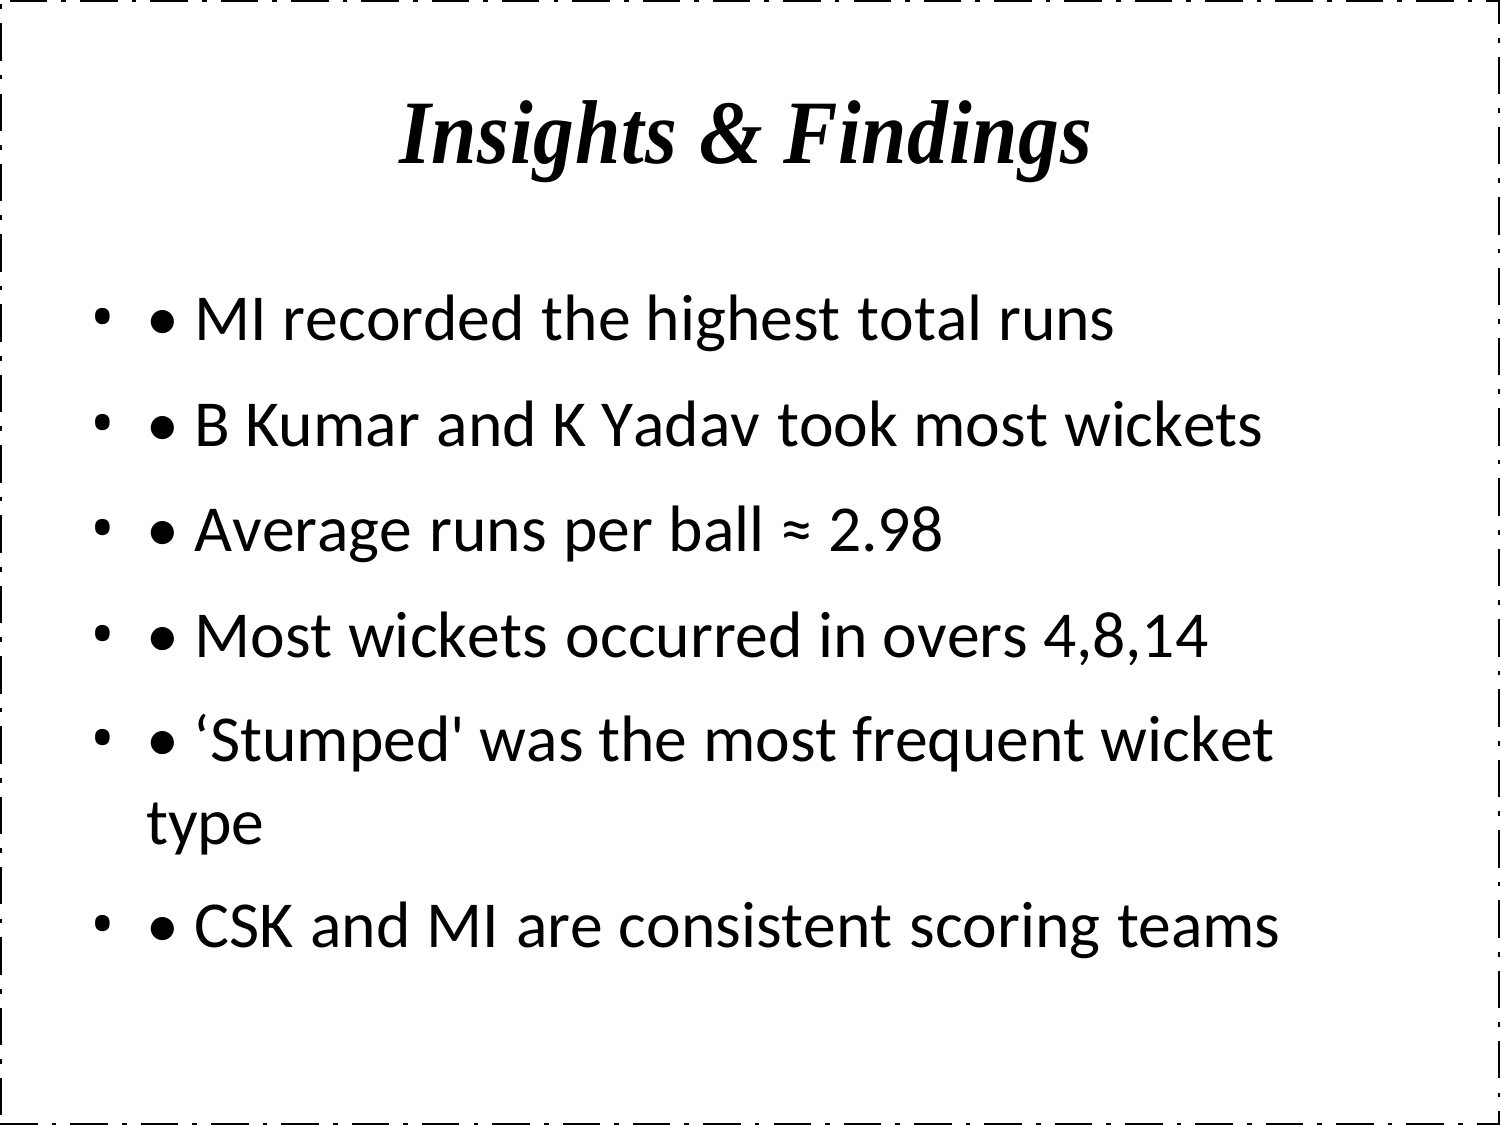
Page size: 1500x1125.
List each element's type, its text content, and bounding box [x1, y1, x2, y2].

subtitle Insights & Findings [0, 83, 1500, 183]
list • Most wickets occurred in overs 4,8,14 [90, 587, 1500, 677]
list • B Kumar and K Yadav took most wickets [90, 376, 1500, 465]
list • CSK and MI are consistent scoring teams [90, 877, 1500, 967]
list • Average runs per ball ≈ 2.98 [90, 482, 1500, 571]
list • ‘Stumped' was the most frequent wicket type [90, 692, 1285, 861]
list • MI recorded the highest total runs [90, 270, 1500, 360]
